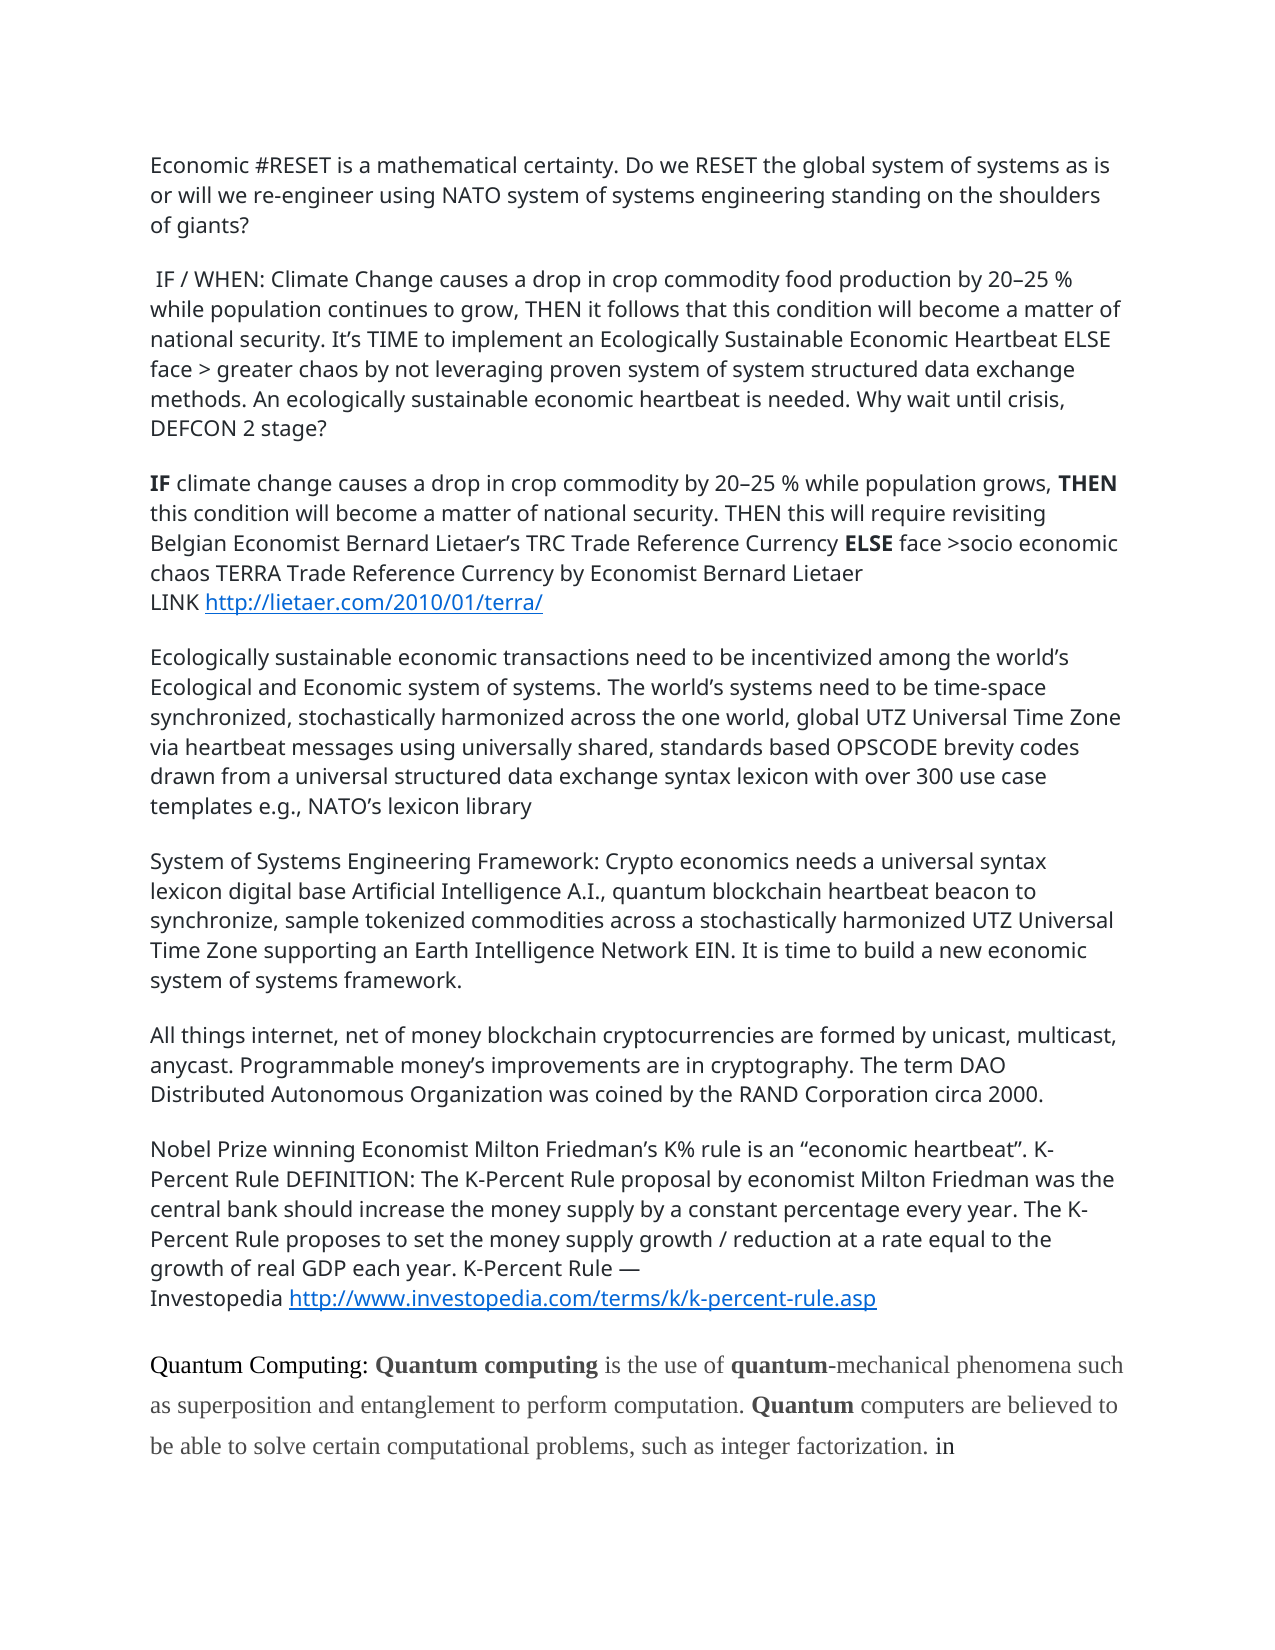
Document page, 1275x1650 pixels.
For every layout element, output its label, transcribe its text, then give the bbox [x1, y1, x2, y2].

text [150, 1338, 1125, 1460]
text Economic #RESET is a mathematical certainty. Do we RESET the global system of systems as is or will we re-engineer using NATO system of systems engineering standing on the shoulders of giants? [150, 150, 1125, 239]
text Nobel Prize winning Economist Milton Friedman’s K% rule is an “economic heartbeat”. K-Percent Rule DEFINITION: The K-Percent Rule proposal by economist Milton Friedman was the central bank should increase the money supply by a constant percentage every year. The K-Percent Rule proposes to set the money supply growth / reduction at a rate equal to the growth of real GDP each year. K-Percent Rule — Investopedia http://www.investopedia.com/terms/k/k-percent-rule.asp [150, 1134, 1125, 1313]
text IF climate change causes a drop in crop commodity by 20–25 % while population grows, THEN this condition will become a matter of national security. THEN this will require revisiting Belgian Economist Bernard Lietaer’s TRC Trade Reference Currency ELSE face >socio economic chaos TERRA Trade Reference Currency by Economist Bernard Lietaer LINK http://lietaer.com/2010/01/terra/ [150, 468, 1125, 617]
text IF / WHEN: Climate Change causes a drop in crop commodity food production by 20–25 % while population continues to grow, THEN it follows that this condition will become a matter of national security. It’s TIME to implement an Ecologically Sustainable Economic Heartbeat ELSE face > greater chaos by not leveraging proven system of system structured data exchange methods. An ecologically sustainable economic heartbeat is needed. Why wait until crisis, DEFCON 2 stage? [150, 264, 1125, 443]
text System of Systems Engineering Framework: Crypto economics needs a universal syntax lexicon digital base Artificial Intelligence A.I., quantum blockchain heartbeat beacon to synchronize, sample tokenized commodities across a stochastically harmonized UTZ Universal Time Zone supporting an Earth Intelligence Network EIN. It is time to build a new economic system of systems framework. [150, 846, 1125, 995]
text All things internet, net of money blockchain cryptocurrencies are formed by unicast, multicast, anycast. Programmable money’s improvements are in cryptography. The term DAO Distributed Autonomous Organization was coined by the RAND Corporation circa 2000. [150, 1020, 1125, 1109]
text Ecologically sustainable economic transactions need to be incentivized among the world’s Ecological and Economic system of systems. The world’s systems need to be time-space synchronized, stochastically harmonized across the one world, global UTZ Universal Time Zone via heartbeat messages using universally shared, standards based OPSCODE brevity codes drawn from a universal structured data exchange syntax lexicon with over 300 use case templates e.g., NATO’s lexicon library [150, 642, 1125, 821]
